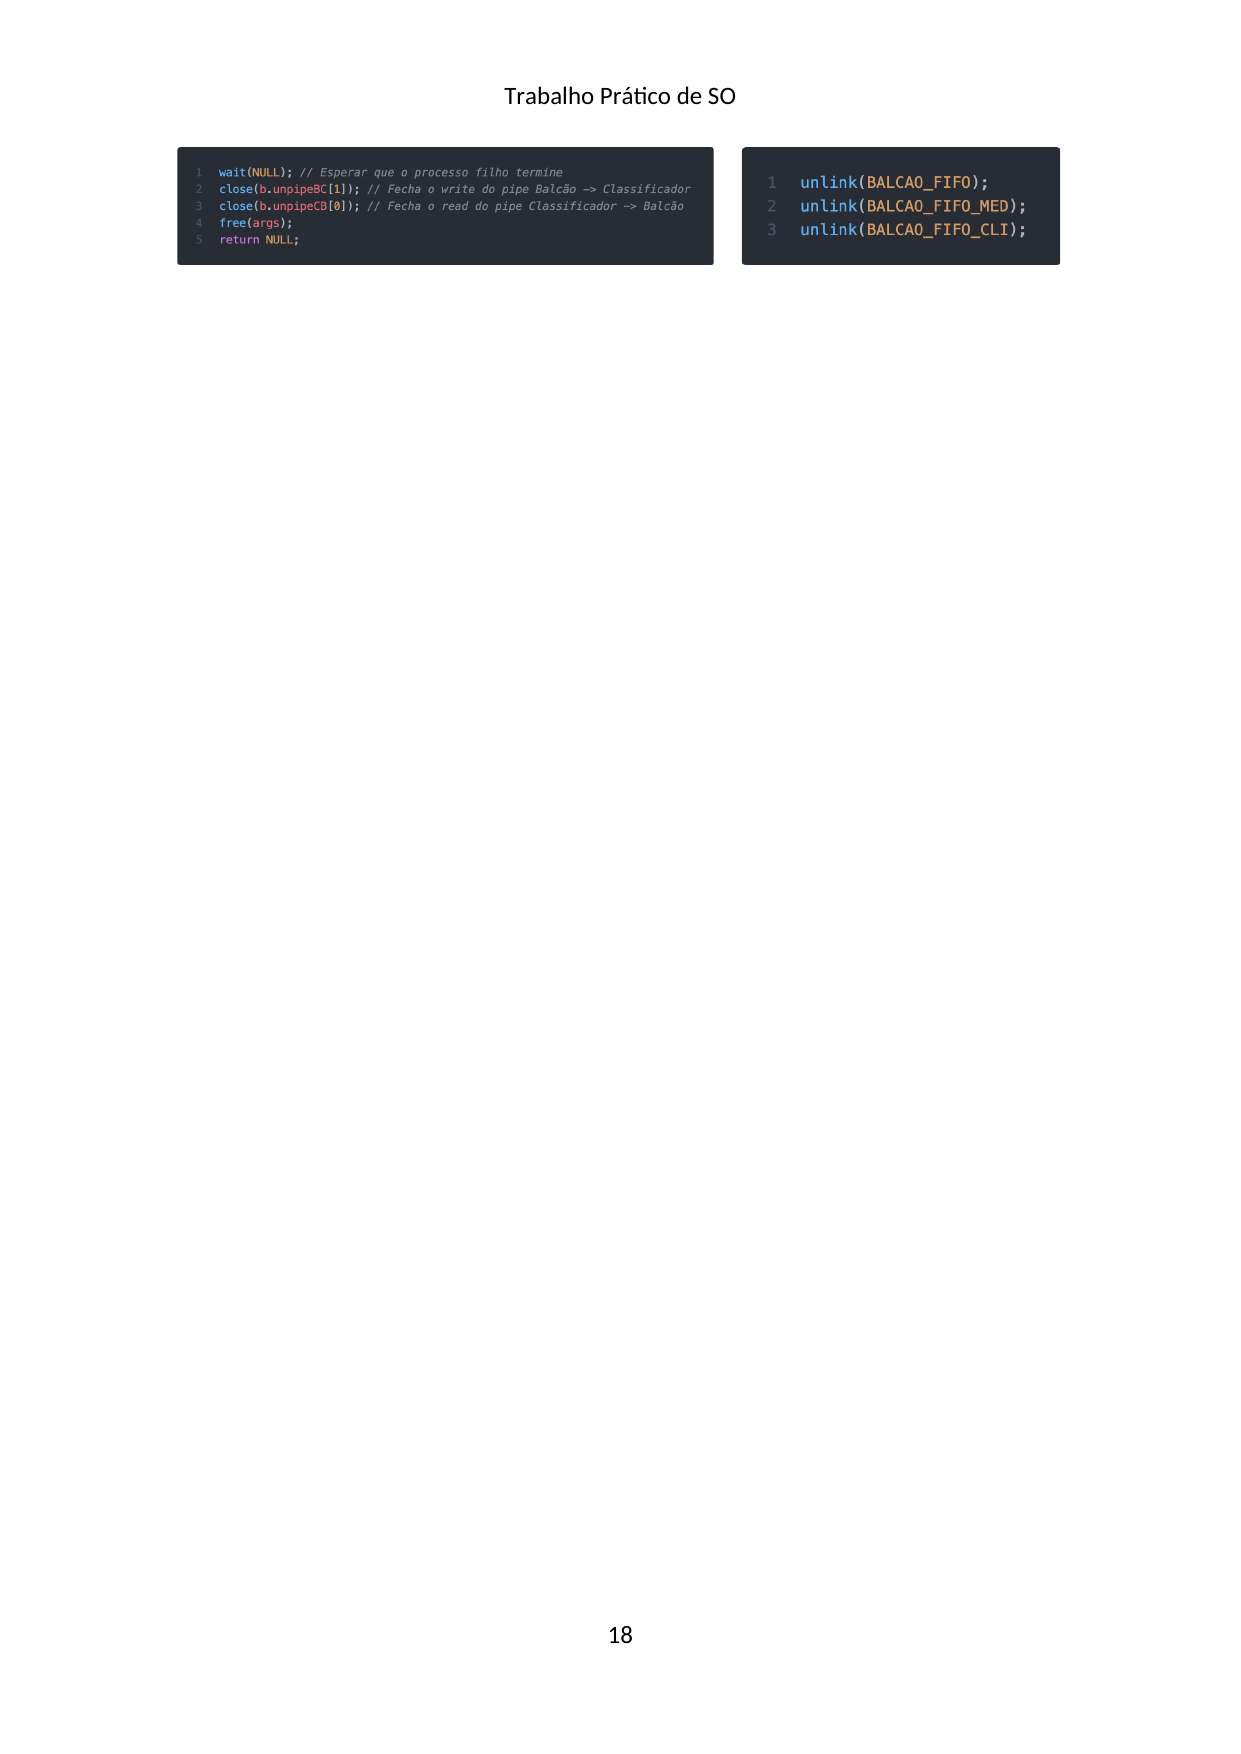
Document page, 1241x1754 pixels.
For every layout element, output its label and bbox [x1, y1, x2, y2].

picture [177, 147, 714, 265]
picture [741, 147, 1060, 265]
